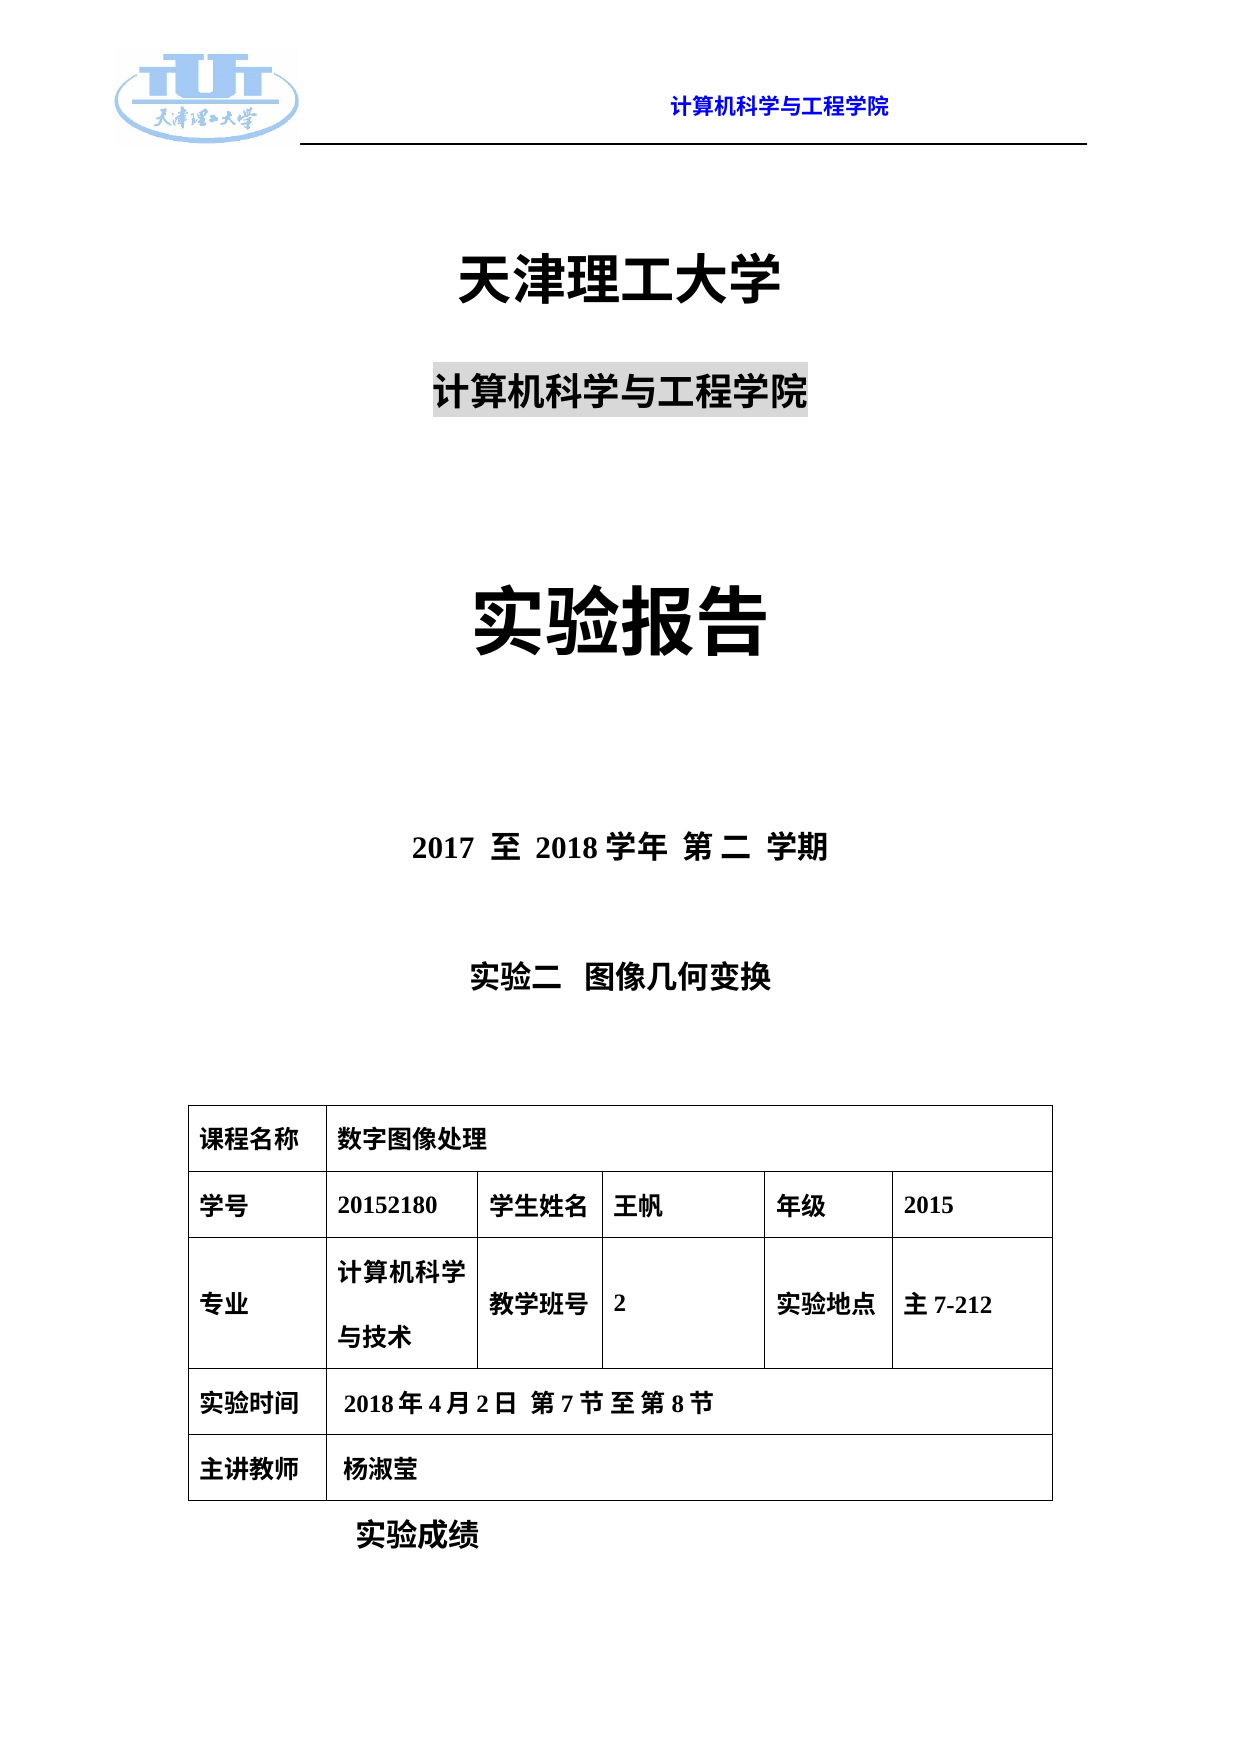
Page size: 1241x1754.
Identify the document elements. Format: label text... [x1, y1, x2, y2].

table_cell 杨淑莹 [327, 1435, 1052, 1500]
table_cell 实验时间 [189, 1369, 326, 1434]
table_cell 专业 [189, 1238, 326, 1368]
table_cell 2018年4月2日 第 7 节 至 第 8节 [327, 1369, 1052, 1434]
text 实验报告 [187, 552, 1053, 682]
table_cell 计算机科学与技术 [327, 1238, 477, 1368]
table_cell 主7-212 [893, 1238, 1052, 1368]
table_cell 20152180 [327, 1172, 477, 1237]
text 天津理工大学 [187, 227, 1053, 324]
text 实验二 图像几何变换 [187, 942, 1053, 1007]
table_cell 主讲教师 [189, 1435, 326, 1500]
table_header 数字图像处理 [327, 1106, 1052, 1171]
text 2017 至 2018 学年 第 二 学期 [187, 812, 1053, 877]
picture [112, 48, 300, 146]
table_cell 学号 [189, 1172, 326, 1237]
table_cell 实验地点 [765, 1238, 892, 1368]
text 计算机科学与工程学院 [187, 357, 1053, 422]
table_cell 2 [603, 1238, 764, 1368]
table_cell 教学班号 [478, 1238, 602, 1368]
table_cell 王帆 [603, 1172, 764, 1237]
text 实验成绩 [187, 1501, 1053, 1566]
table_cell 2015 [893, 1172, 1052, 1237]
table_cell 年级 [765, 1172, 892, 1237]
table_cell 学生姓名 [478, 1172, 602, 1237]
table_header 课程名称 [189, 1106, 326, 1171]
